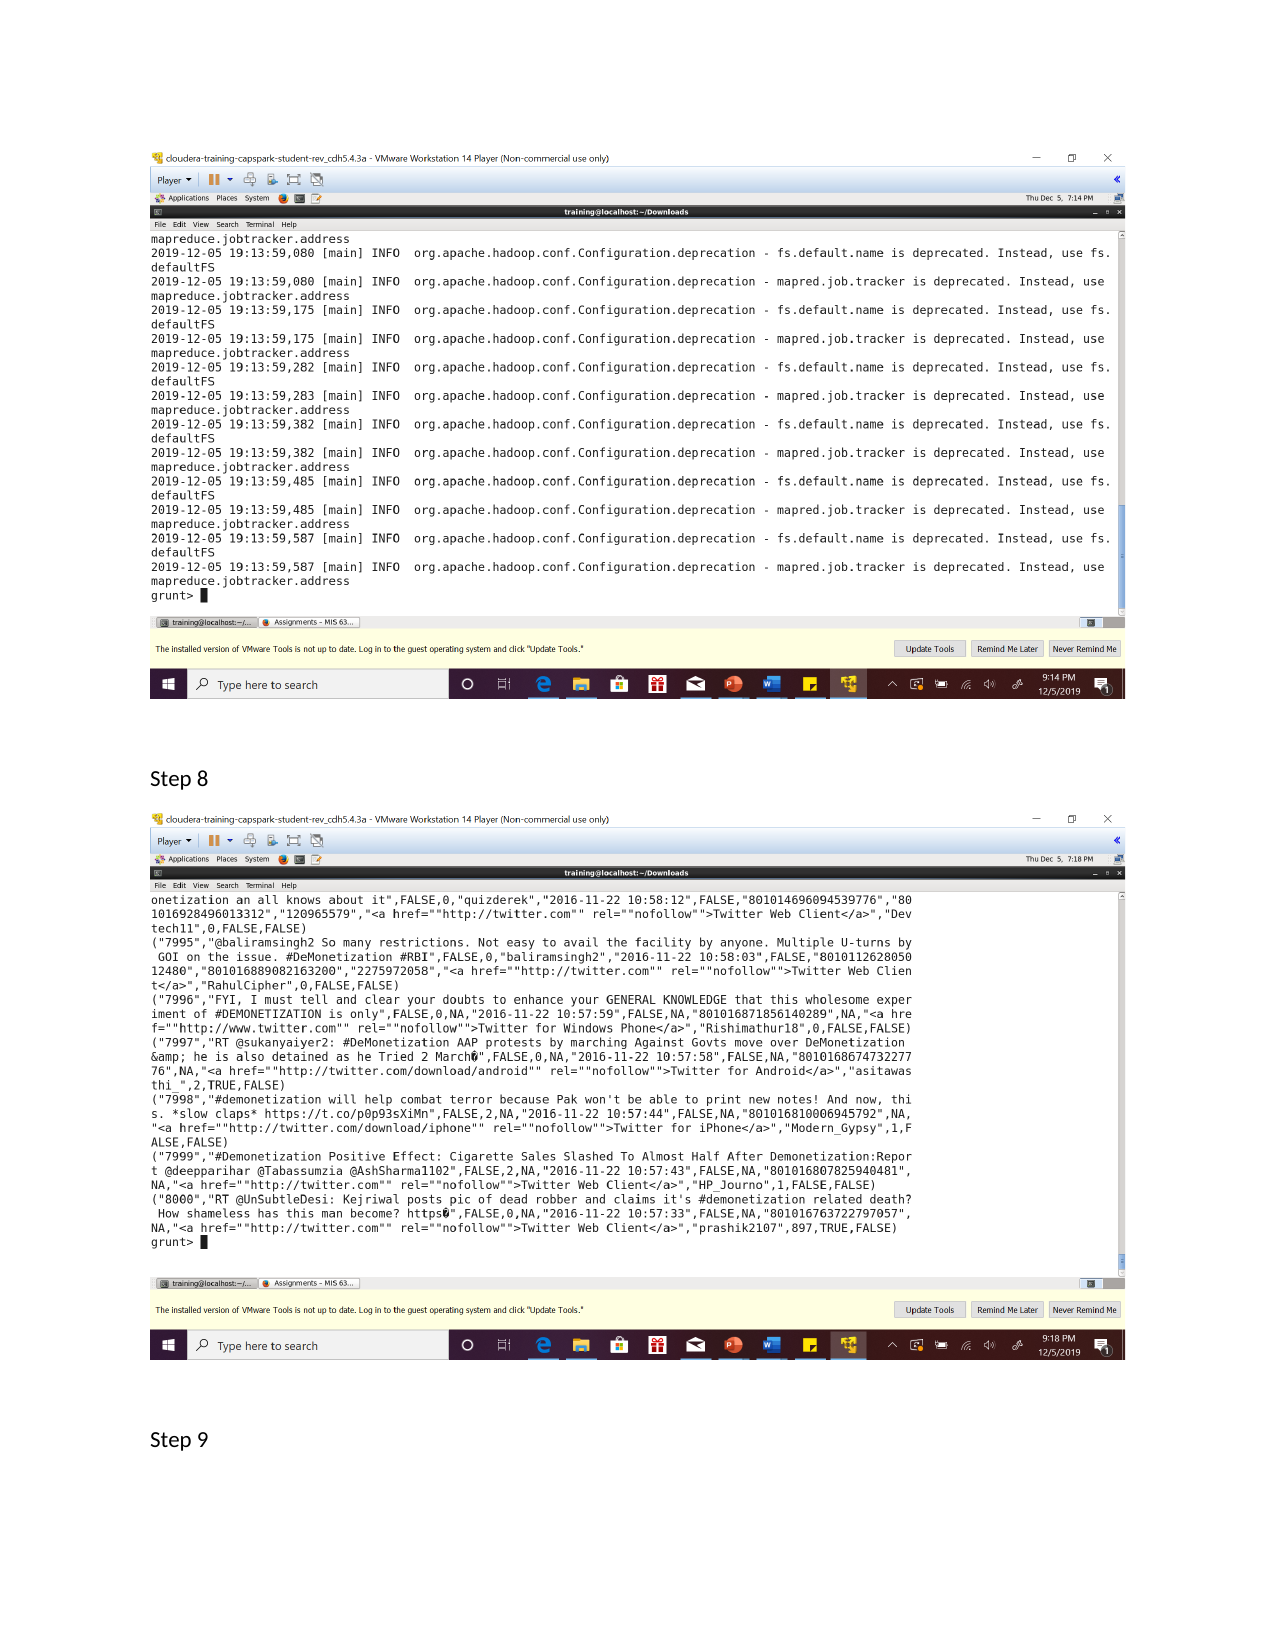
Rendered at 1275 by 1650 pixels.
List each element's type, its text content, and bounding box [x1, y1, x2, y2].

text Step 8 [150, 764, 1125, 792]
picture [150, 150, 1125, 699]
picture [150, 811, 1125, 1360]
text Step 9 [150, 1425, 1125, 1453]
